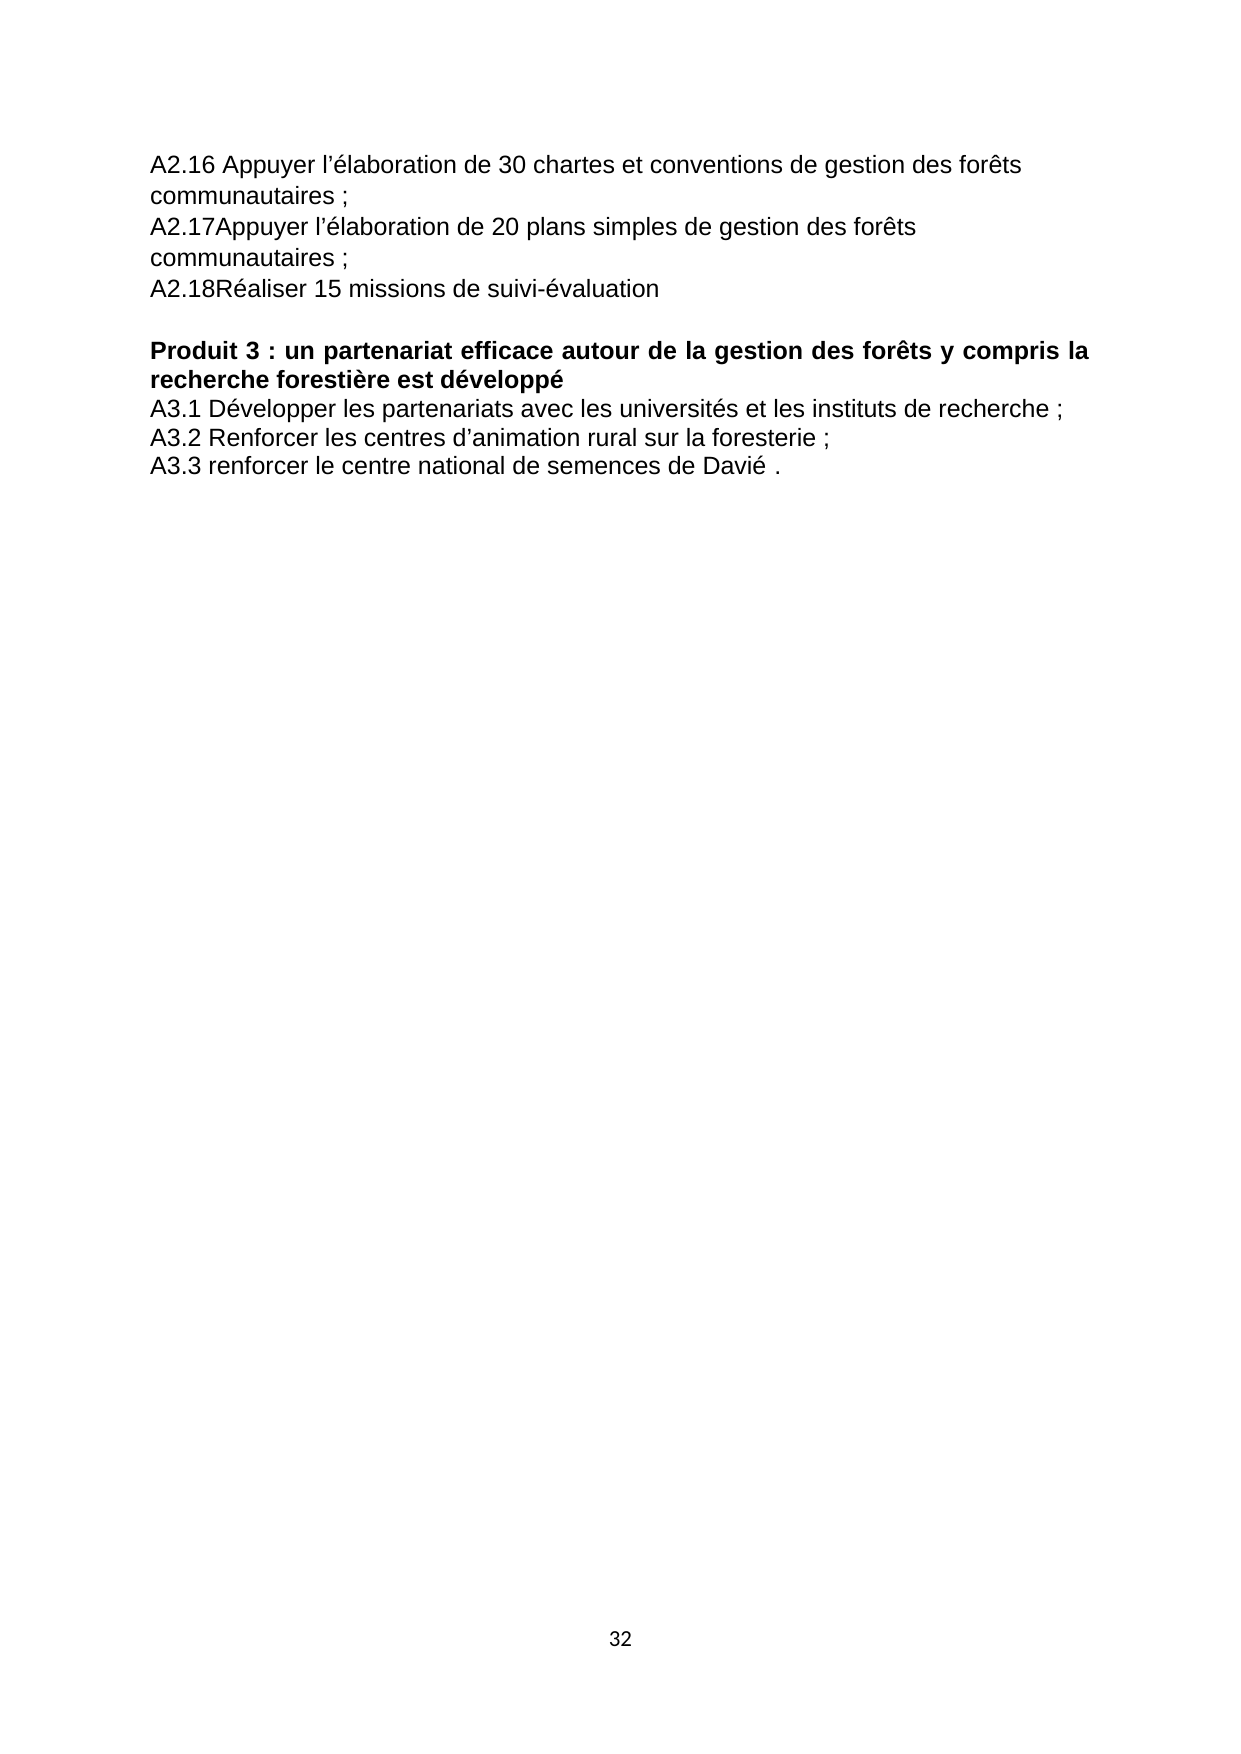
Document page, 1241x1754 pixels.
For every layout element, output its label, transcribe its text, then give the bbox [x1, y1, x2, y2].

text A3.2 Renforcer les centres d’animation rural sur la foresterie ; [150, 422, 1090, 451]
text A3.3 renforcer le centre national de semences de Davié . [150, 451, 1090, 480]
text A2.17Appuyer l’élaboration de 20 plans simples de gestion des forêts communautaires ; [150, 212, 1090, 272]
text A3.1 Développer les partenariats avec les universités et les instituts de recherche ; [150, 394, 1090, 422]
text Produit 3 : un partenariat efficace autour de la gestion des forêts y compris la recherche forestière est développé [150, 336, 1090, 394]
text A2.16 Appuyer l’élaboration de 30 chartes et conventions de gestion des forêts communautaires ; [150, 150, 1090, 210]
text A2.18Réaliser 15 missions de suivi-évaluation [150, 274, 1090, 303]
